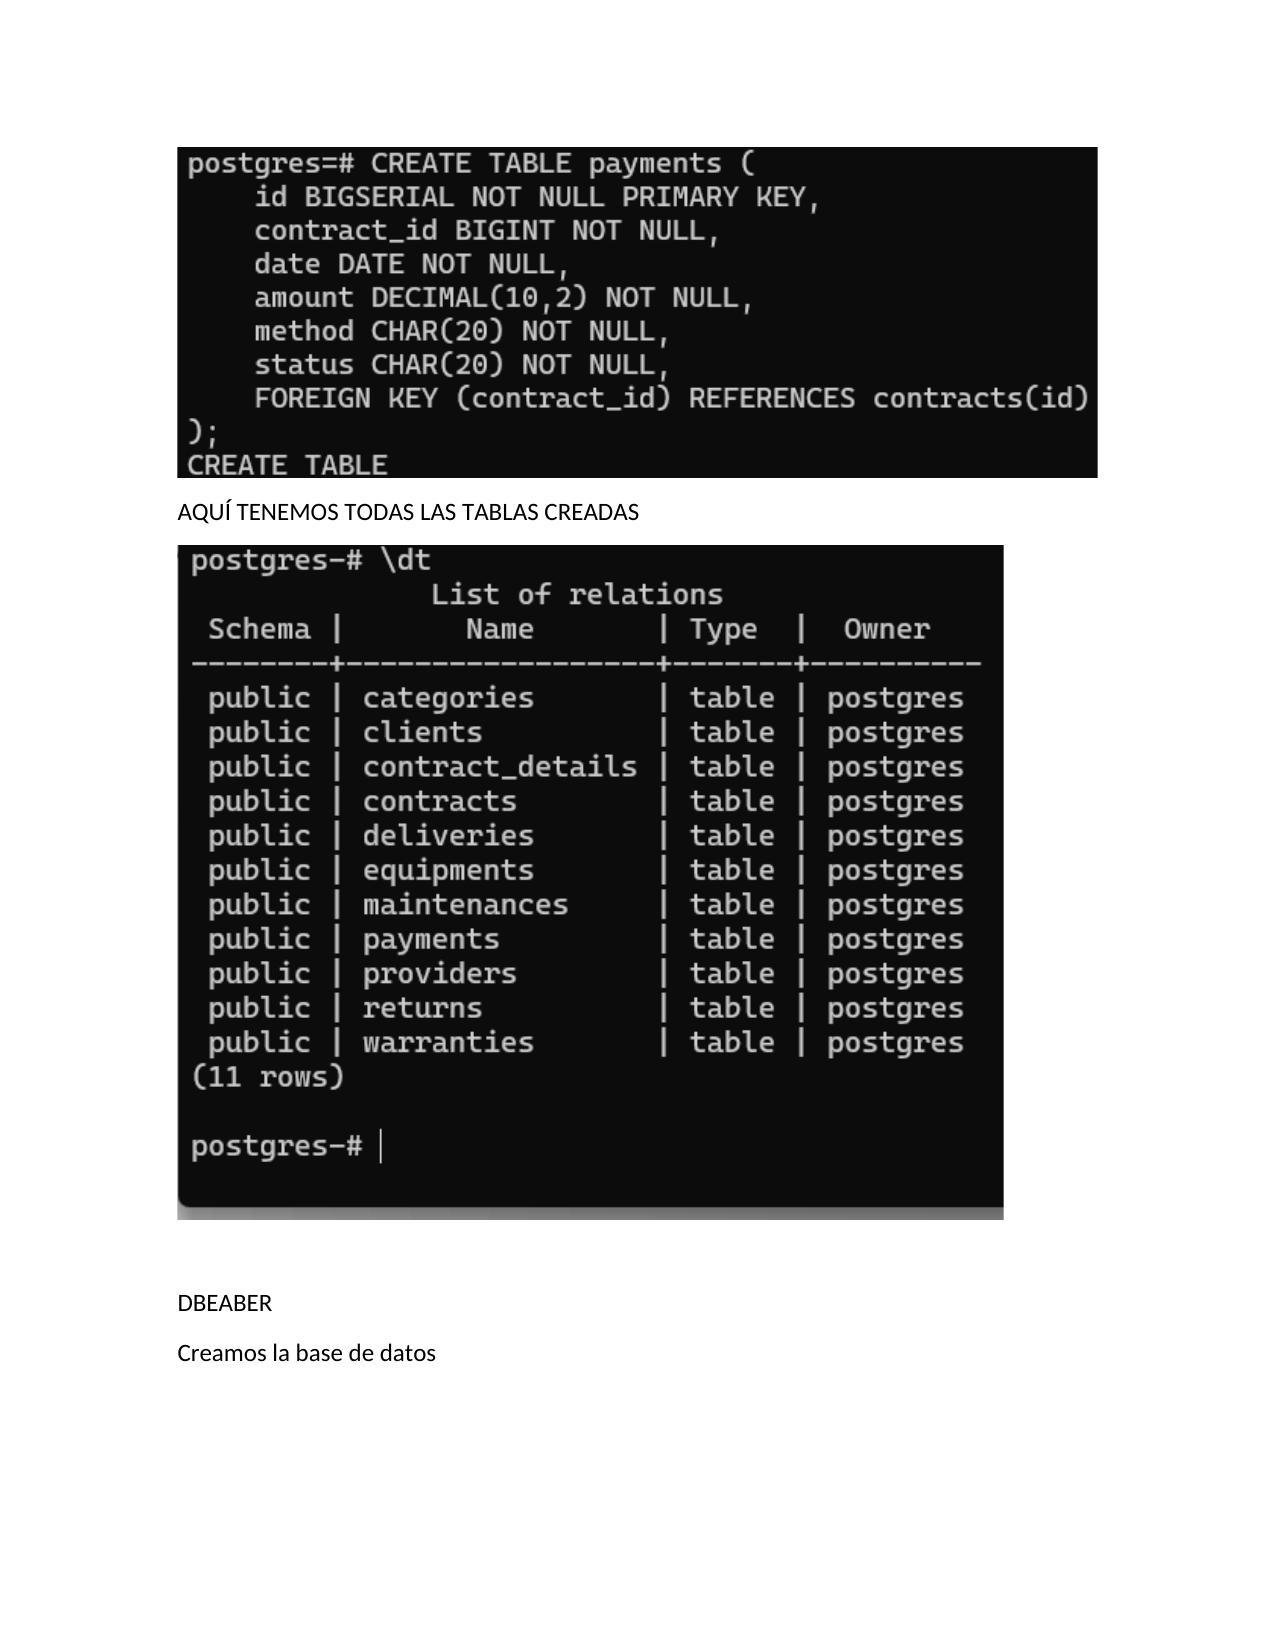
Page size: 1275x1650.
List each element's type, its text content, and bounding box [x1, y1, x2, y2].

text Creamos la base de datos [177, 1337, 1098, 1368]
text DBEABER [177, 1288, 1098, 1318]
picture [177, 545, 1004, 1220]
picture [177, 147, 1098, 478]
text AQUÍ TENEMOS TODAS LAS TABLAS CREADAS [177, 496, 1098, 527]
